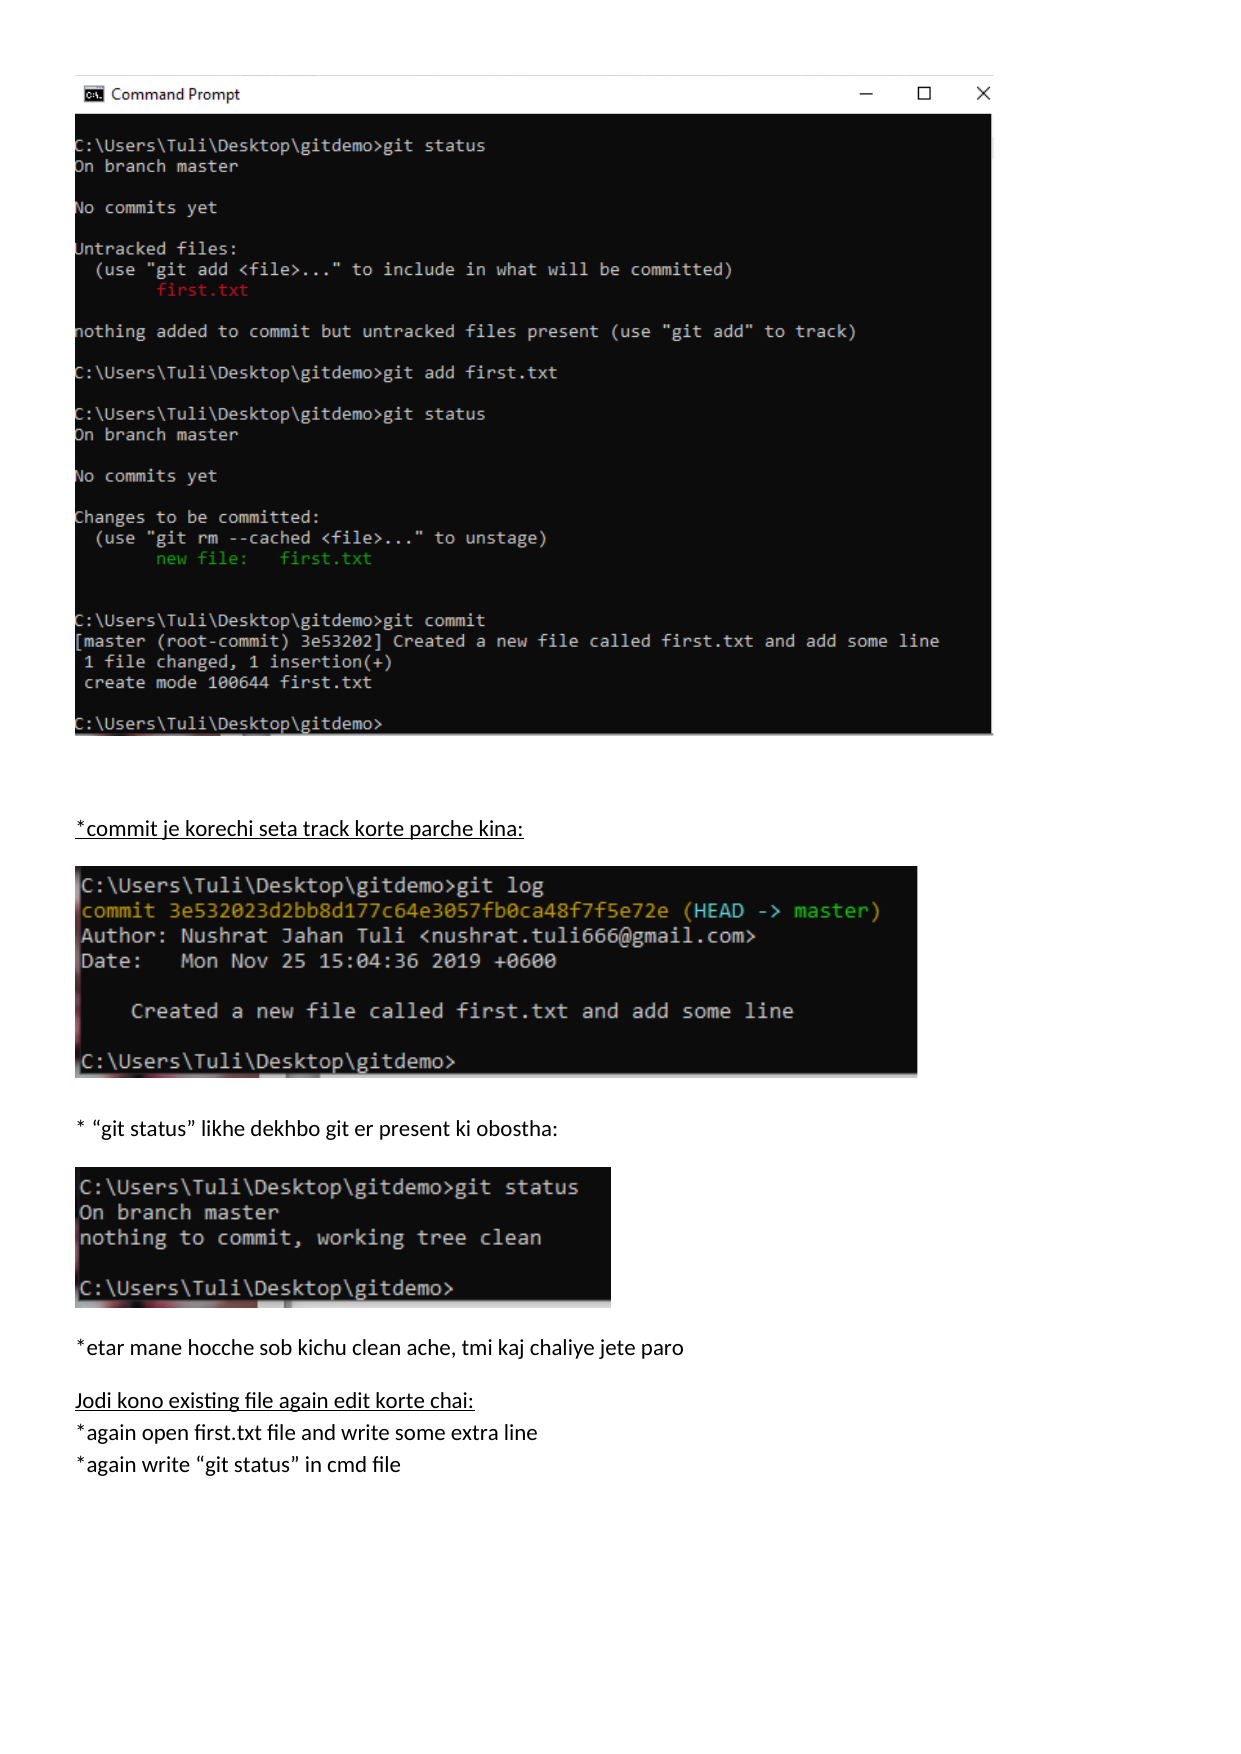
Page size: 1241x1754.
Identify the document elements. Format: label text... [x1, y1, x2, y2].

picture [75, 1167, 611, 1308]
picture [75, 866, 918, 1078]
text *etar mane hocche sob kichu clean ache, tmi kaj chaliye jete paro [75, 1333, 1165, 1361]
text *commit je korechi seta track korte parche kina: [75, 814, 1165, 842]
text Jodi kono existing file again edit korte chai: *again open first.txt file and write some extra line *again write “git status” in cmd file [75, 1386, 1165, 1478]
picture [75, 75, 994, 736]
